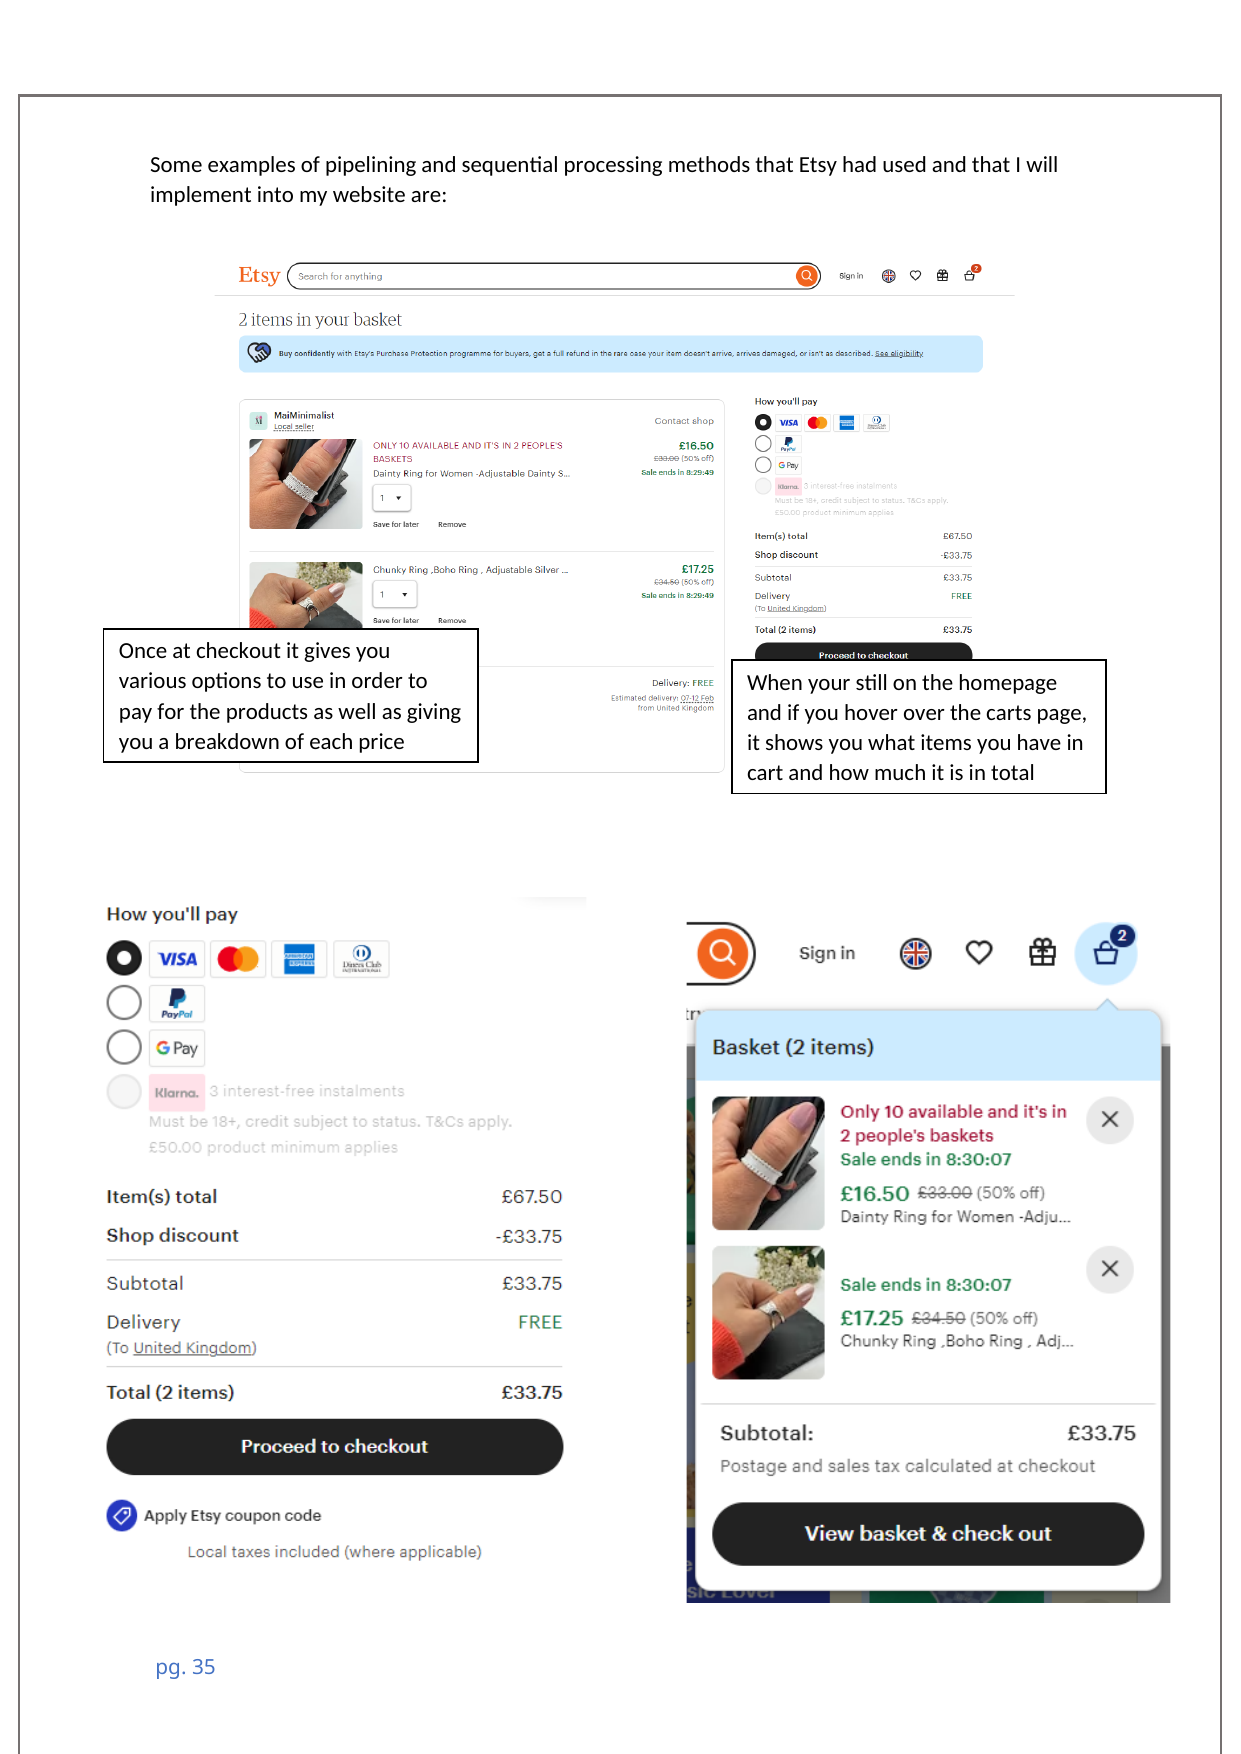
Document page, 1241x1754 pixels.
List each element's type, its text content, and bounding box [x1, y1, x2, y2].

picture [82, 897, 587, 1603]
picture [214, 259, 1015, 782]
picture [686, 910, 1171, 1603]
text Some examples of pipelining and sequential processing methods that Etsy had used and that I will implement into my website are: [150, 150, 1090, 208]
